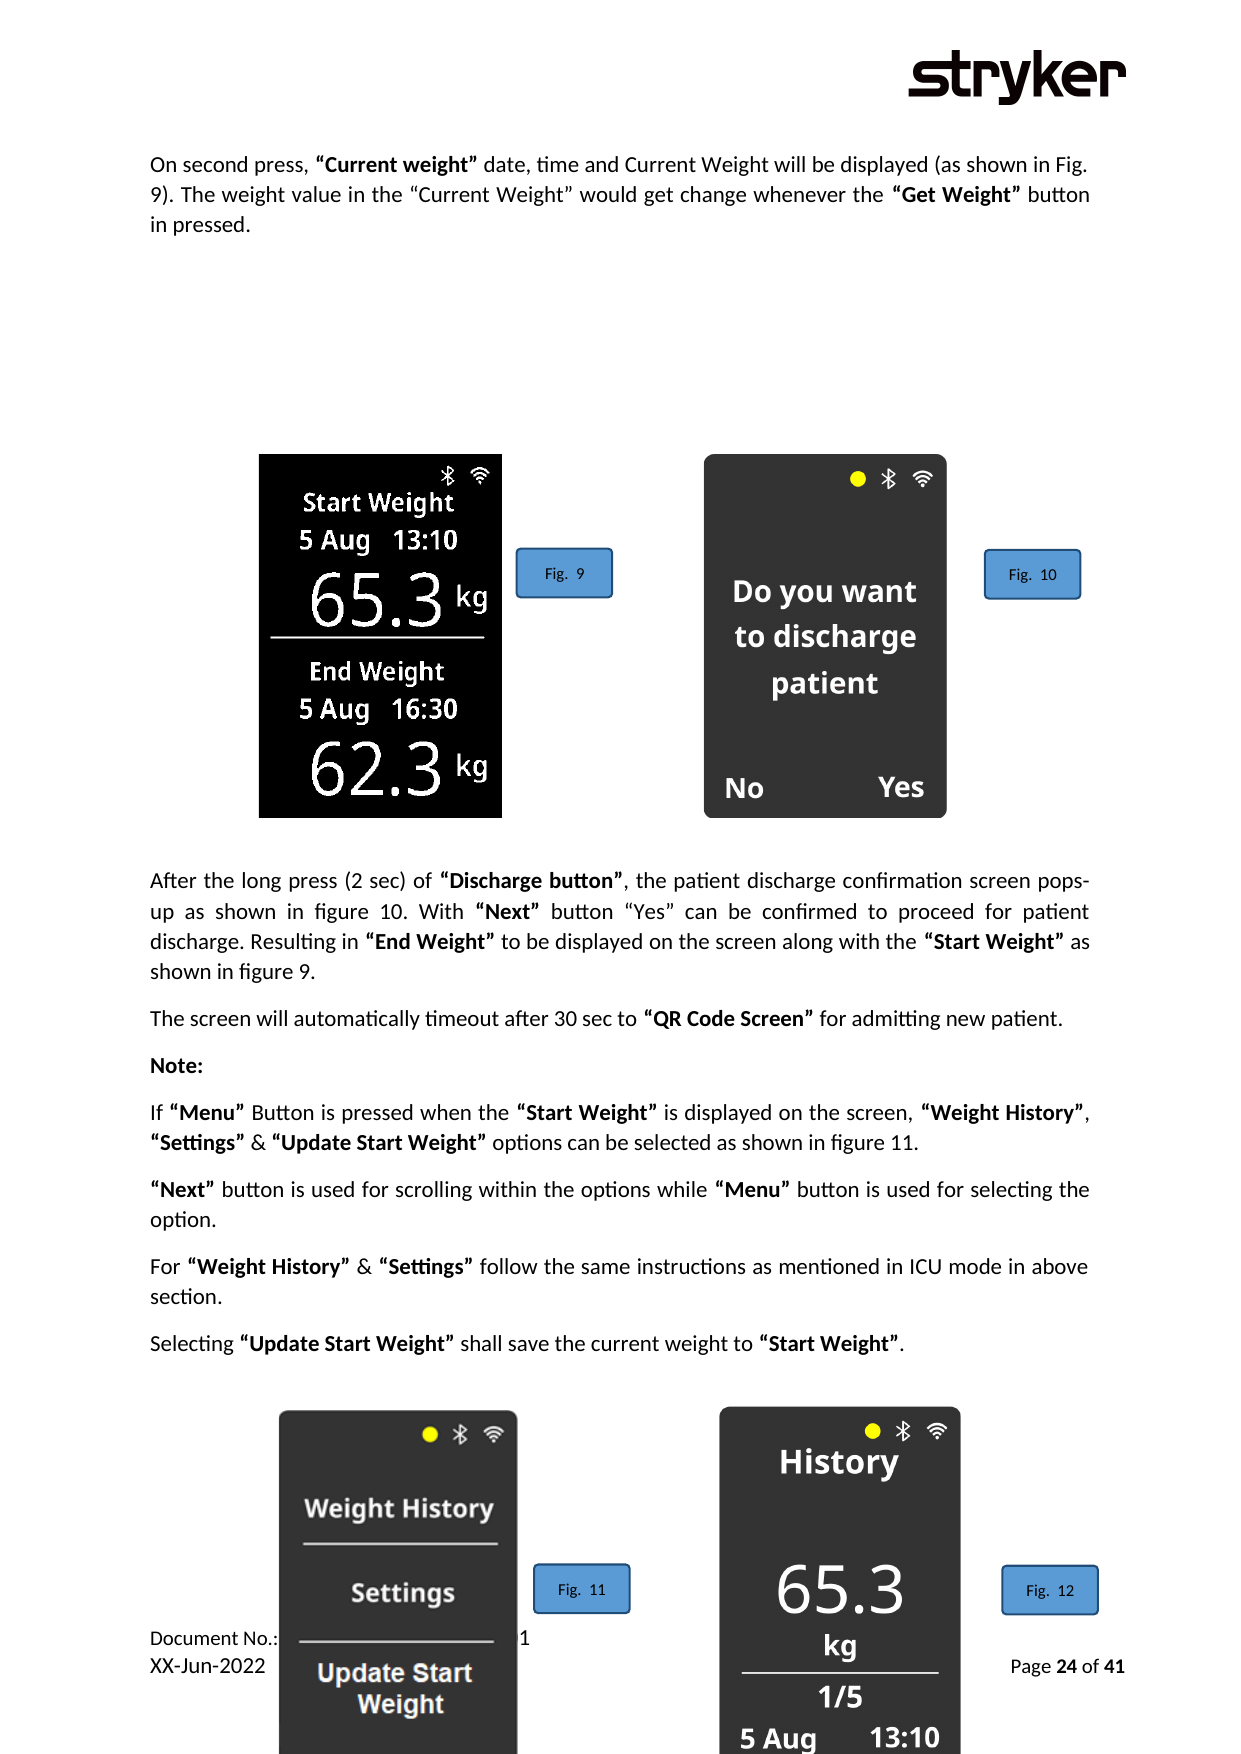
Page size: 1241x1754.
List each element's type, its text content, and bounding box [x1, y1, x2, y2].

text For “Weight History” & “Settings” follow the same instructions as mentioned in ICU mode in above section. [150, 1252, 1090, 1310]
text “Next” button is used for scrolling within the options while “Menu” button is used for selecting the option. [150, 1175, 1090, 1233]
picture [908, 50, 1126, 105]
text Selecting “Update Start Weight” shall save the current weight to “Start Weight”. [150, 1329, 1090, 1357]
picture [278, 1410, 518, 1754]
text After the long press (2 sec) of “Discharge button”, the patient discharge confirmation screen pops-up as shown in figure 10. With “Next” button “Yes” can be confirmed to proceed for patient discharge. Resulting in “End Weight” to be displayed on the screen along with the “Start Weight” as shown in figure 9. [150, 867, 1090, 985]
text On second press, “Current weight” date, time and Current Weight will be displayed (as shown in Fig. 9). The weight value in the “Current Weight” would get change whenever the “Get Weight” button in pressed. [150, 150, 1090, 238]
text The screen will automatically timeout after 30 sec to “QR Code Screen” for admitting new patient. [150, 1004, 1090, 1032]
picture [719, 1404, 961, 1754]
text If “Menu” Button is pressed when the “Start Weight” is displayed on the screen, “Weight History”, “Settings” & “Update Start Weight” options can be selected as shown in figure 11. [150, 1098, 1090, 1156]
text Note: [150, 1051, 1090, 1079]
picture [703, 454, 947, 818]
